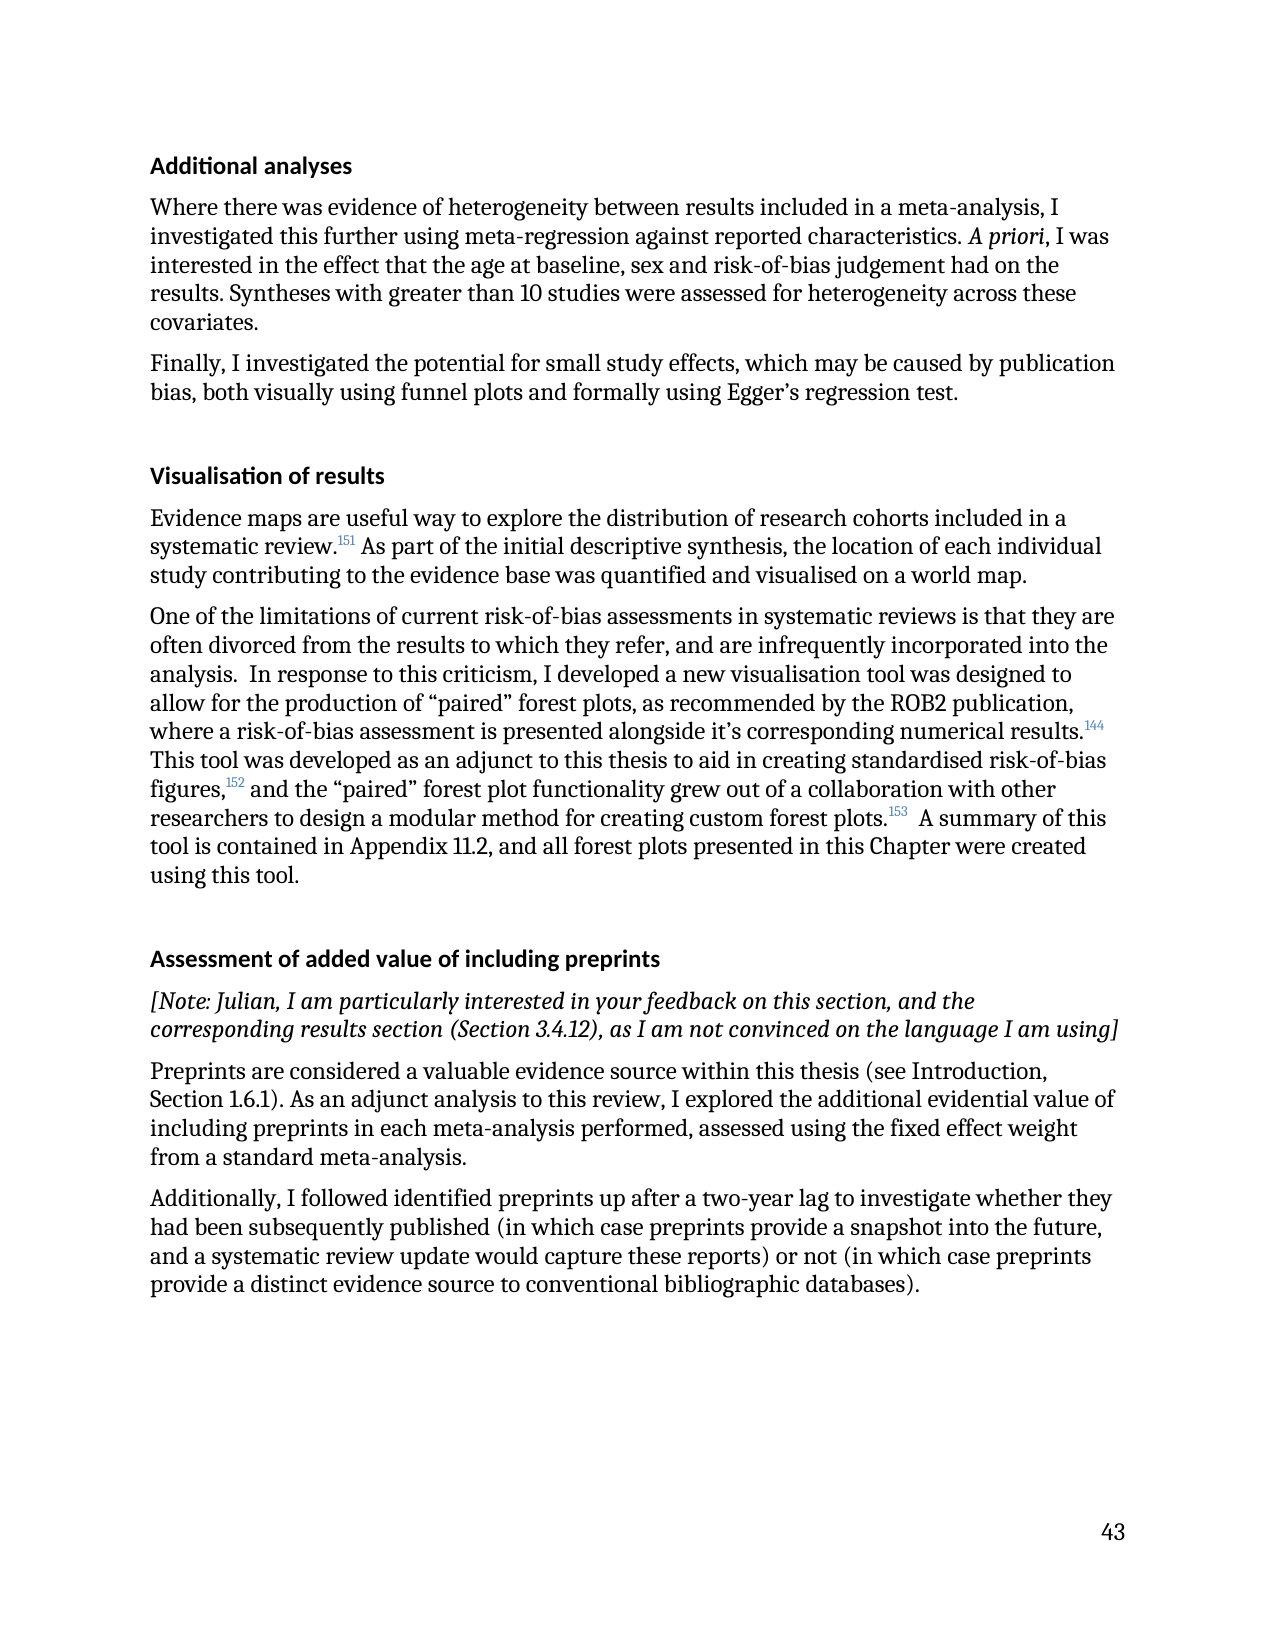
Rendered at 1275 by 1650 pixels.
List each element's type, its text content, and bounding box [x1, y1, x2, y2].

subtitle Additional analyses [150, 150, 1125, 181]
text Evidence maps are useful way to explore the distribution of research cohorts included in a systematic review.151 As part of the initial descriptive synthesis, the location of each individual study contributing to the evidence base was quantified and visualised on a world map. [150, 503, 1125, 590]
text Preprints are considered a valuable evidence source within this thesis (see Introduction, Section 1.6.1). As an adjunct analysis to this review, I explored the additional evidential value of including preprints in each meta-analysis performed, assessed using the fixed effect weight from a standard meta-analysis. [150, 1057, 1125, 1172]
text One of the limitations of current risk-of-bias assessments in systematic reviews is that they are often divorced from the results to which they refer, and are infrequently incorporated into the analysis. In response to this criticism, I developed a new visualisation tool was designed to allow for the production of “paired” forest plots, as recommended by the ROB2 publication, where a risk-of-bias assessment is presented alongside it’s corresponding numerical results.144 This tool was developed as an adjunct to this thesis to aid in creating standardised risk-of-bias figures,152 and the “paired” forest plot functionality grew out of a collaboration with other researchers to design a modular method for creating custom forest plots.153 A summary of this tool is contained in Appendix 11.2, and all forest plots presented in this Chapter were created using this tool. [150, 602, 1125, 890]
text [Note: Julian, I am particularly interested in your feedback on this section, and the corresponding results section (Section 3.4.12), as I am not convinced on the language I am using] [150, 987, 1125, 1044]
text Additionally, I followed identified preprints up after a two-year lag to investigate whether they had been subsequently published (in which case preprints provide a snapshot into the future, and a systematic review update would capture these reports) or not (in which case preprints provide a distinct evidence source to conventional bibliographic databases). [150, 1184, 1125, 1299]
text Finally, I investigated the potential for small study effects, which may be caused by publication bias, both visually using funnel plots and formally using Egger’s regression test. [150, 349, 1125, 407]
subtitle Visualisation of results [150, 461, 1125, 491]
subtitle Assessment of added value of including preprints [150, 943, 1125, 974]
text Where there was evidence of heterogeneity between results included in a meta-analysis, I investigated this further using meta-regression against reported characteristics. A priori, I was interested in the effect that the age at baseline, sex and risk-of-bias judgement had on the results. Syntheses with greater than 10 studies were assessed for heterogeneity across these covariates. [150, 193, 1125, 337]
